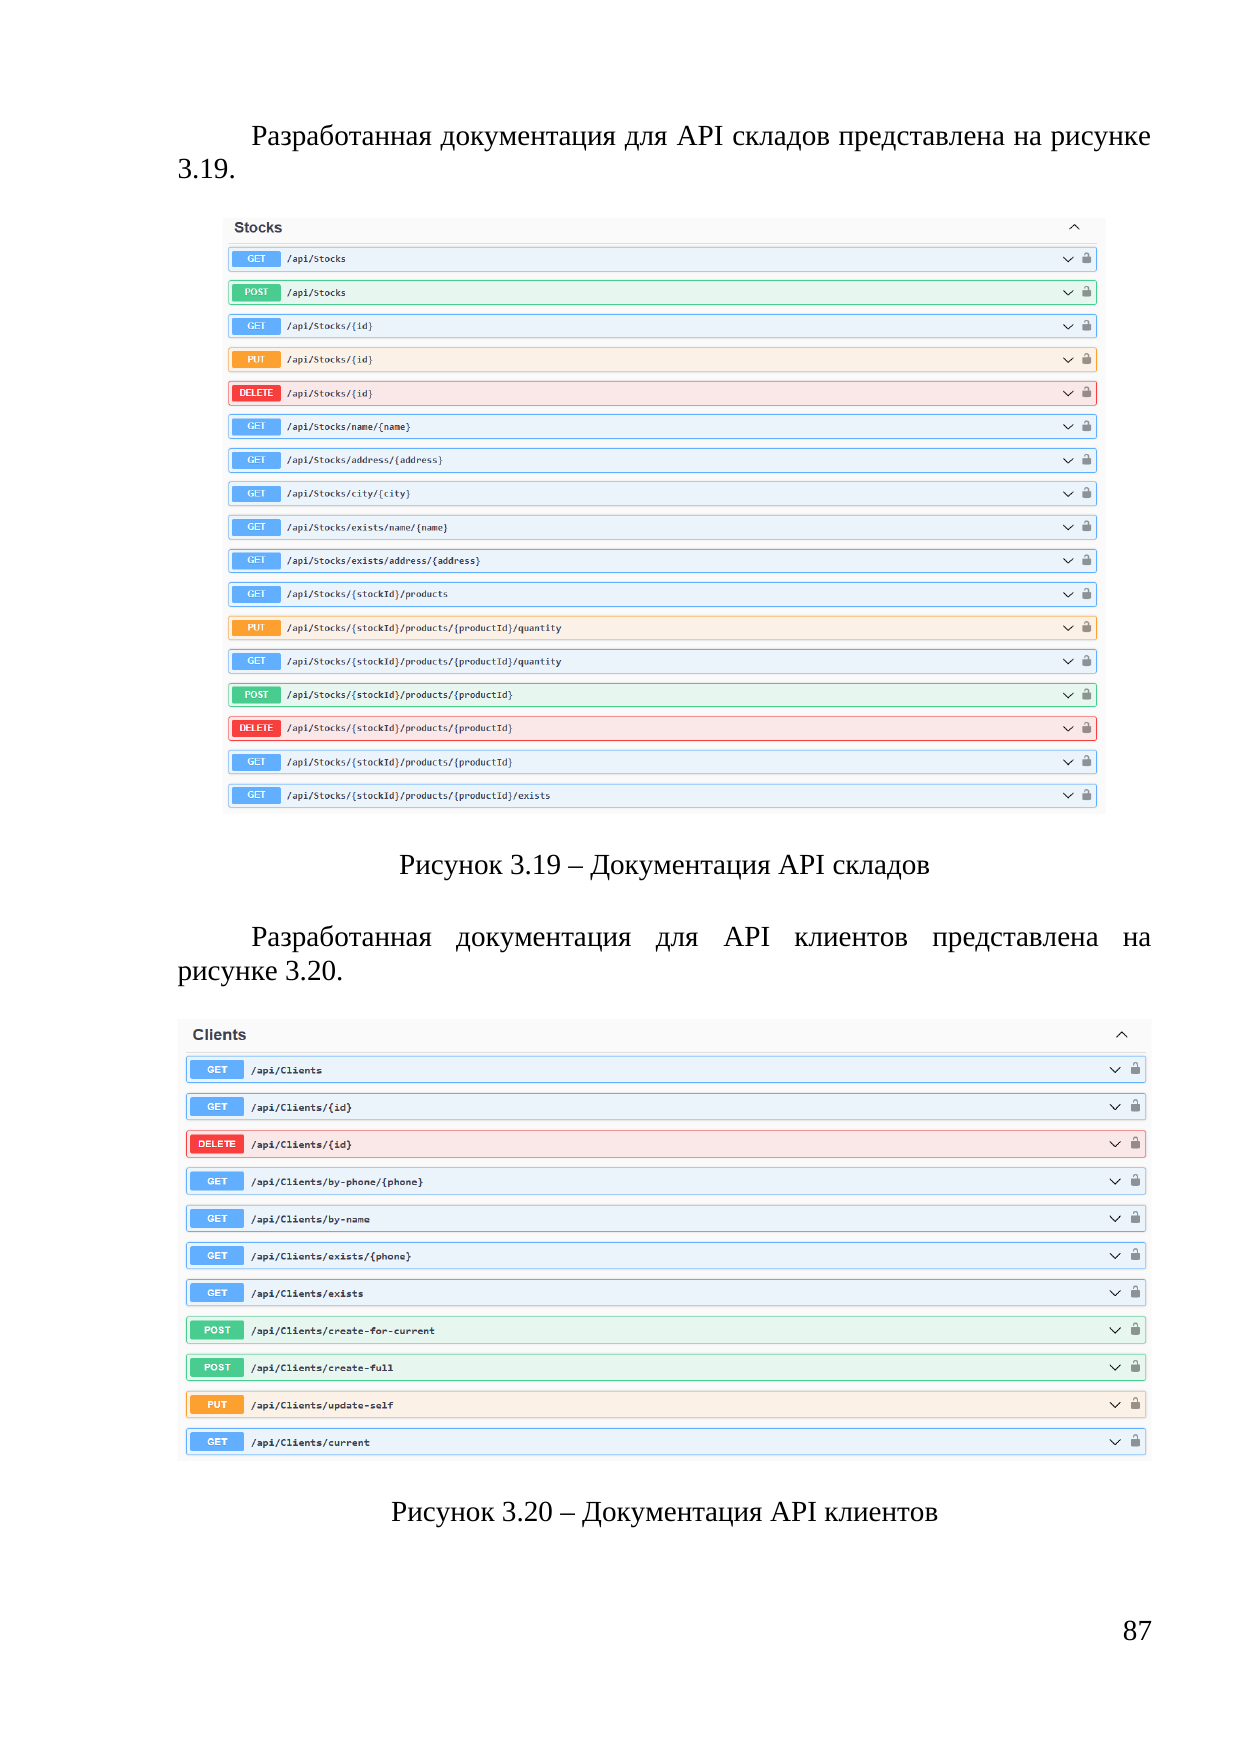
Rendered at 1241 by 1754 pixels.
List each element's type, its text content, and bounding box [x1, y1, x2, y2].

text Разработанная документация для API клиентов представлена на рисунке 3.20. [177, 919, 1152, 986]
picture [222, 218, 1106, 814]
picture [177, 1019, 1152, 1461]
text Рисунок 3.19 – Документация API складов [177, 847, 1152, 880]
text Рисунок 3.20 – Документация API клиентов [177, 1494, 1152, 1528]
text Разработанная документация для API складов представлена на рисунке 3.19. [177, 118, 1152, 185]
